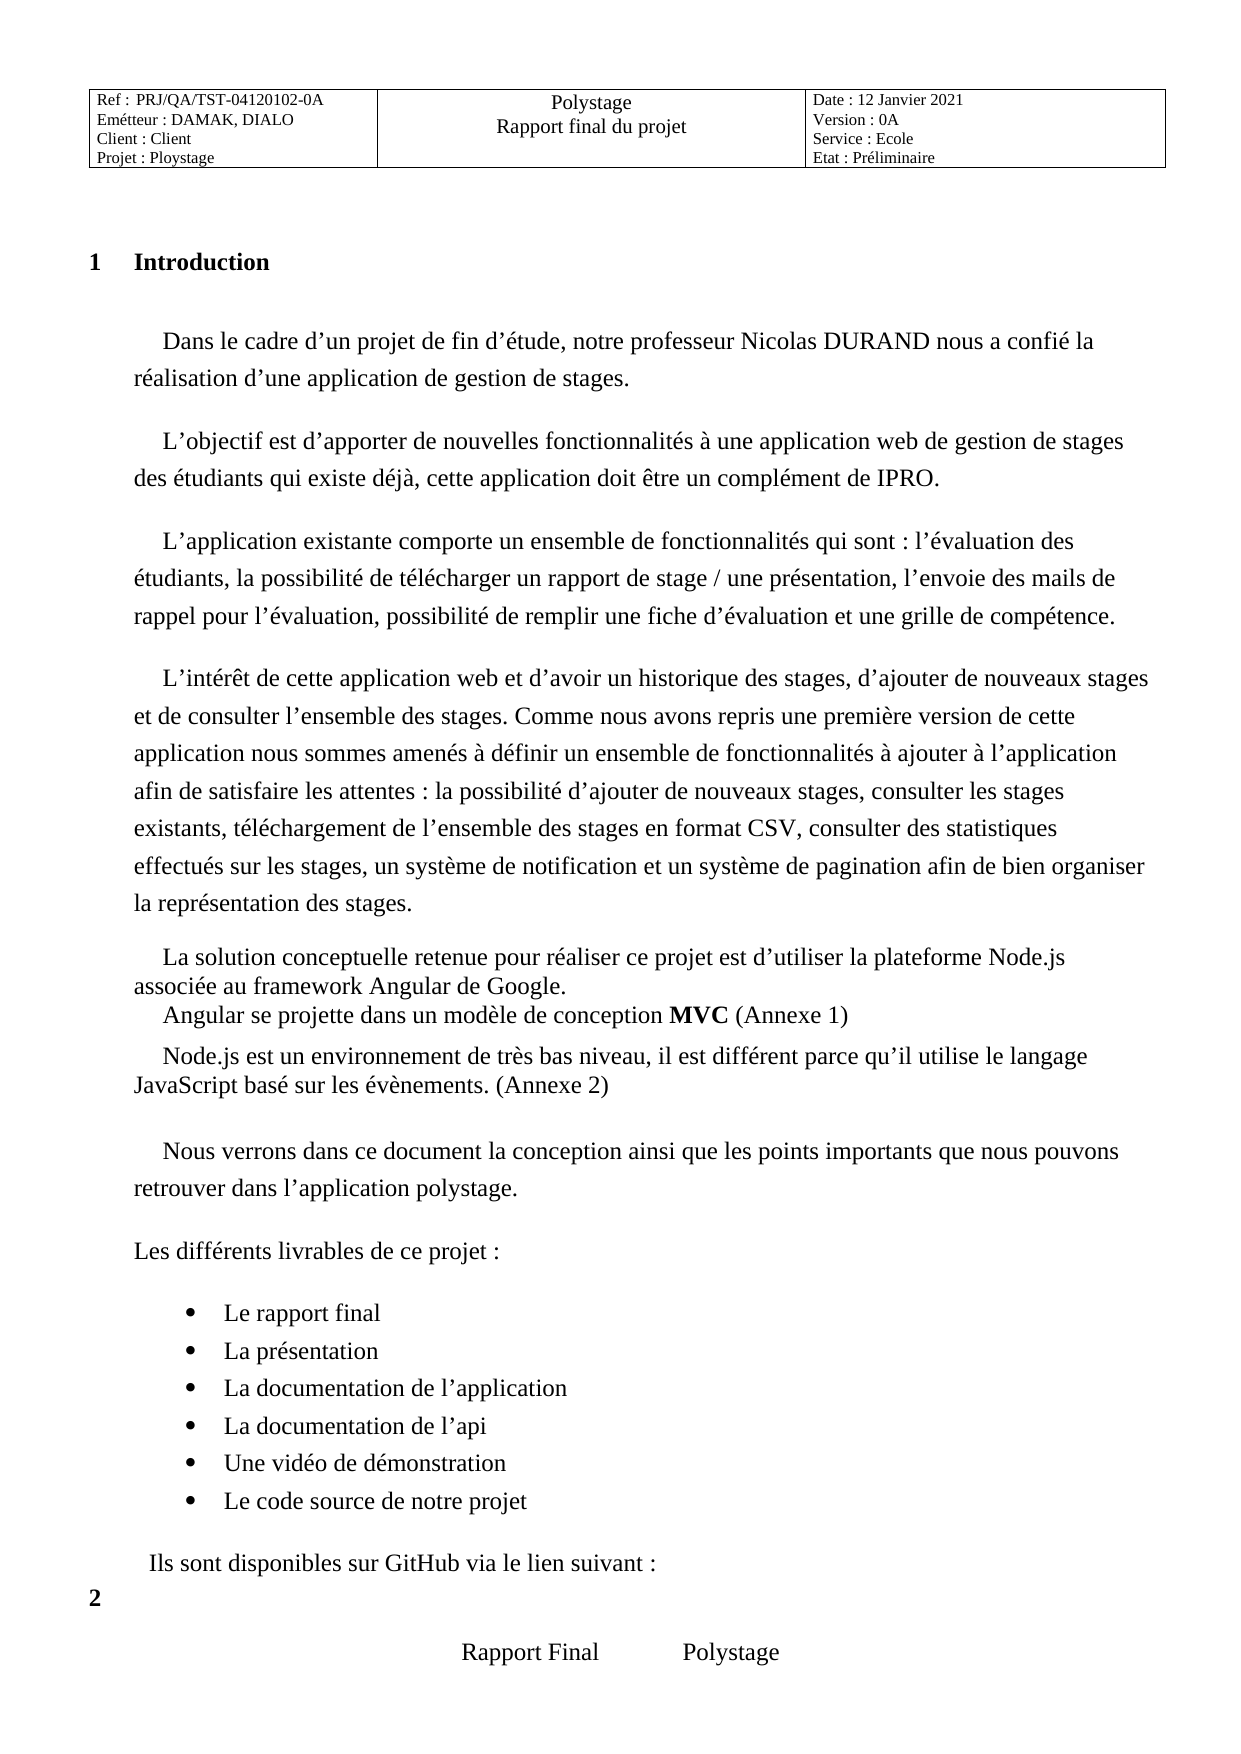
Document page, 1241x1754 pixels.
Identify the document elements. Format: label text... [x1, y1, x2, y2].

text Node.js est un environnement de très bas niveau, il est différent parce qu’il utilise le langage JavaScript basé sur les évènements. (Annexe 2) [133, 1041, 1152, 1098]
text L’intérêt de cette application web et d’avoir un historique des stages, d’ajouter de nouveaux stages et de consulter l’ensemble des stages. Comme nous avons repris une première version de cette application nous sommes amenés à définir un ensemble de fonctionnalités à ajouter à l’application afin de satisfaire les attentes : la possibilité d’ajouter de nouveaux stages, consulter les stages existants, téléchargement de l’ensemble des stages en format CSV, consulter des statistiques effectués sur les stages, un système de notification et un système de pagination afin de bien organiser la représentation des stages. [133, 655, 1152, 917]
list Une vidéo de démonstration [186, 1440, 1152, 1477]
list La documentation de l’application [186, 1365, 1152, 1402]
text La solution conceptuelle retenue pour réaliser ce projet est d’utiliser la plateforme Node.js associée au framework Angular de Google. [133, 942, 1152, 1000]
list La documentation de l’api [186, 1402, 1152, 1440]
text Nous verrons dans ce document la conception ainsi que les points importants que nous pouvons retrouver dans l’application polystage. [133, 1127, 1152, 1202]
text Les différents livrables de ce projet : [89, 1227, 1152, 1265]
list Le code source de notre projet [186, 1477, 1152, 1515]
text Ils sont disponibles sur GitHub via le lien suivant : [89, 1540, 1152, 1577]
list La présentation [186, 1327, 1152, 1365]
text Dans le cadre d’un projet de fin d’étude, notre professeur Nicolas DURAND nous a confié la réalisation d’une application de gestion de stages. [133, 317, 1152, 392]
text L’objectif est d’apporter de nouvelles fonctionnalités à une application web de gestion de stages des étudiants qui existe déjà, cette application doit être un complément de IPRO. [133, 417, 1152, 492]
text Angular se projette dans un modèle de conception MVC (Annexe 1) [89, 1000, 1152, 1028]
list Le rapport final [186, 1290, 1152, 1327]
text L’application existante comporte un ensemble de fonctionnalités qui sont : l’évaluation des étudiants, la possibilité de télécharger un rapport de stage / une présentation, l’envoie des mails de rappel pour l’évaluation, possibilité de remplir une fiche d’évaluation et une grille de compétence. [133, 517, 1152, 630]
subtitle Introduction [89, 247, 1152, 276]
